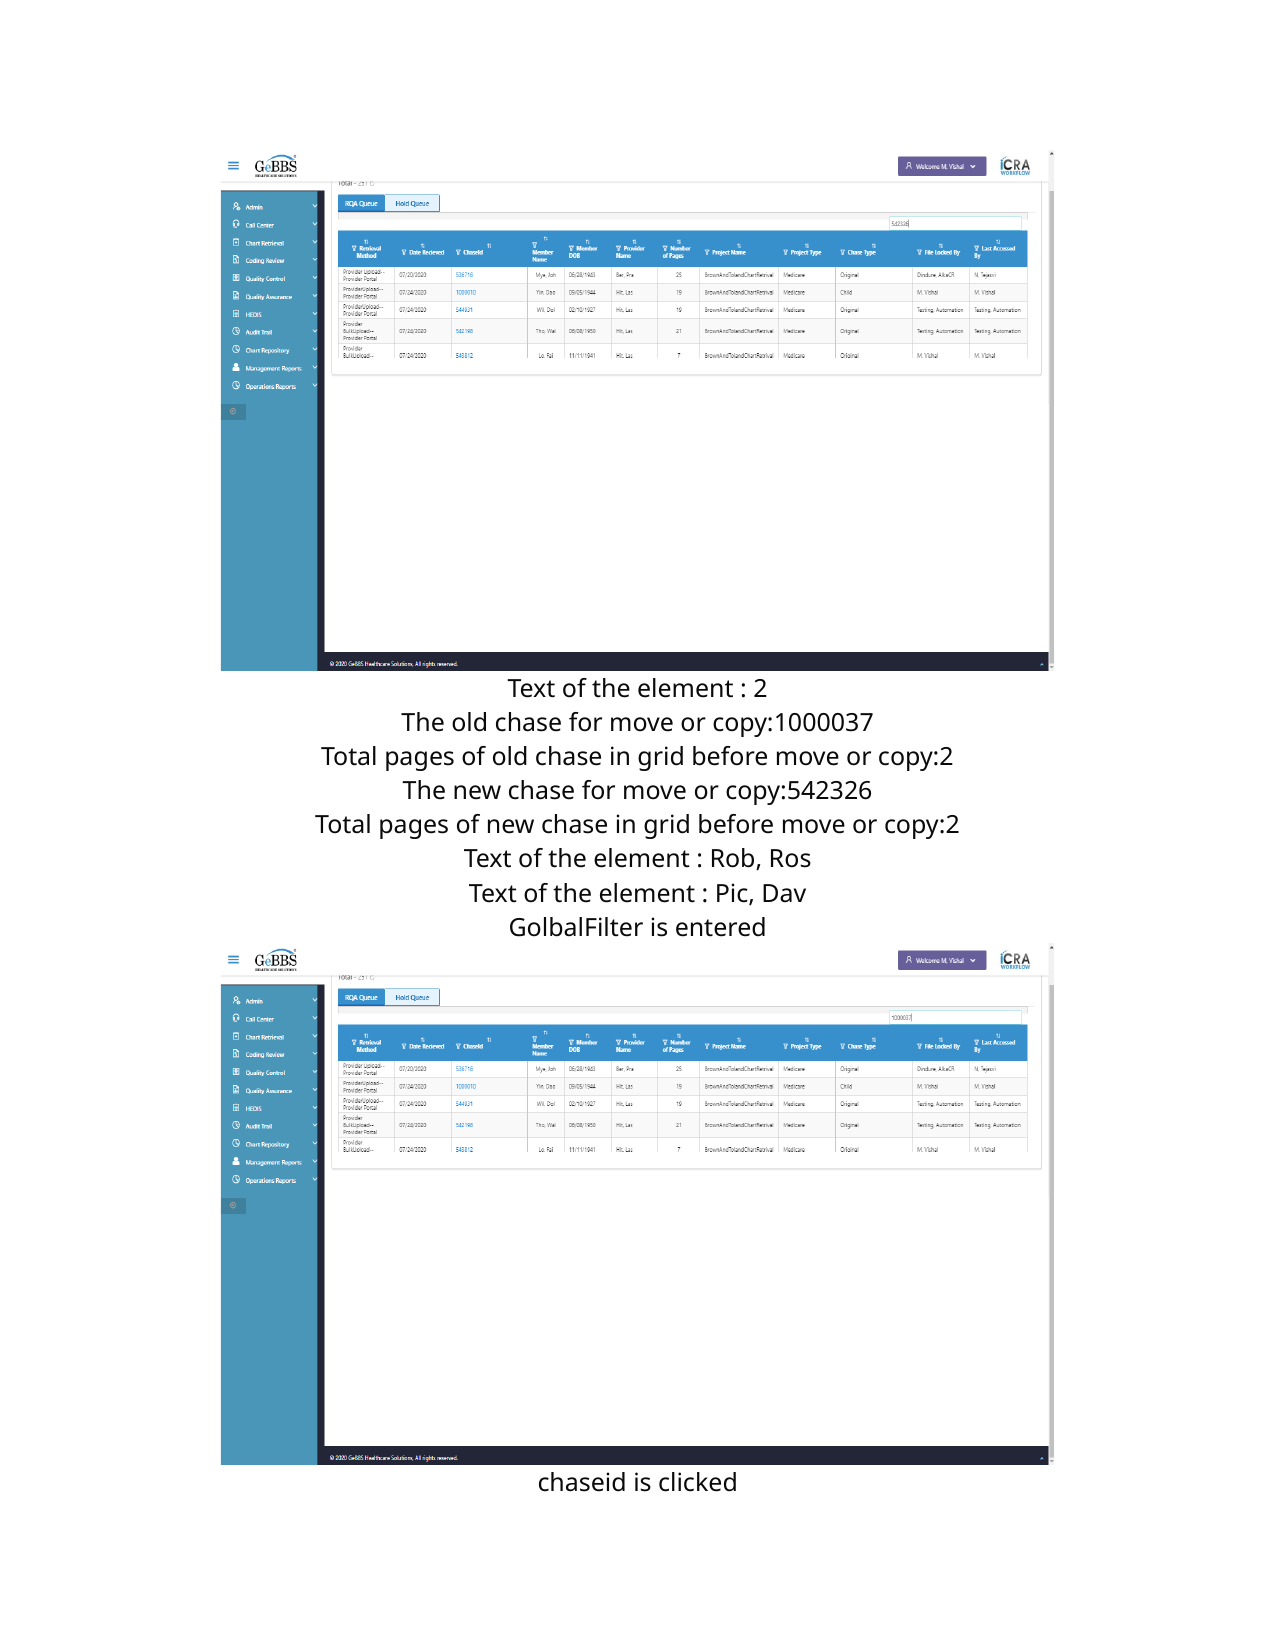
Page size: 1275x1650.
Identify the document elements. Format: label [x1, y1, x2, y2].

picture [220, 943, 1055, 1465]
text [150, 150, 1125, 1498]
picture [220, 150, 1055, 671]
